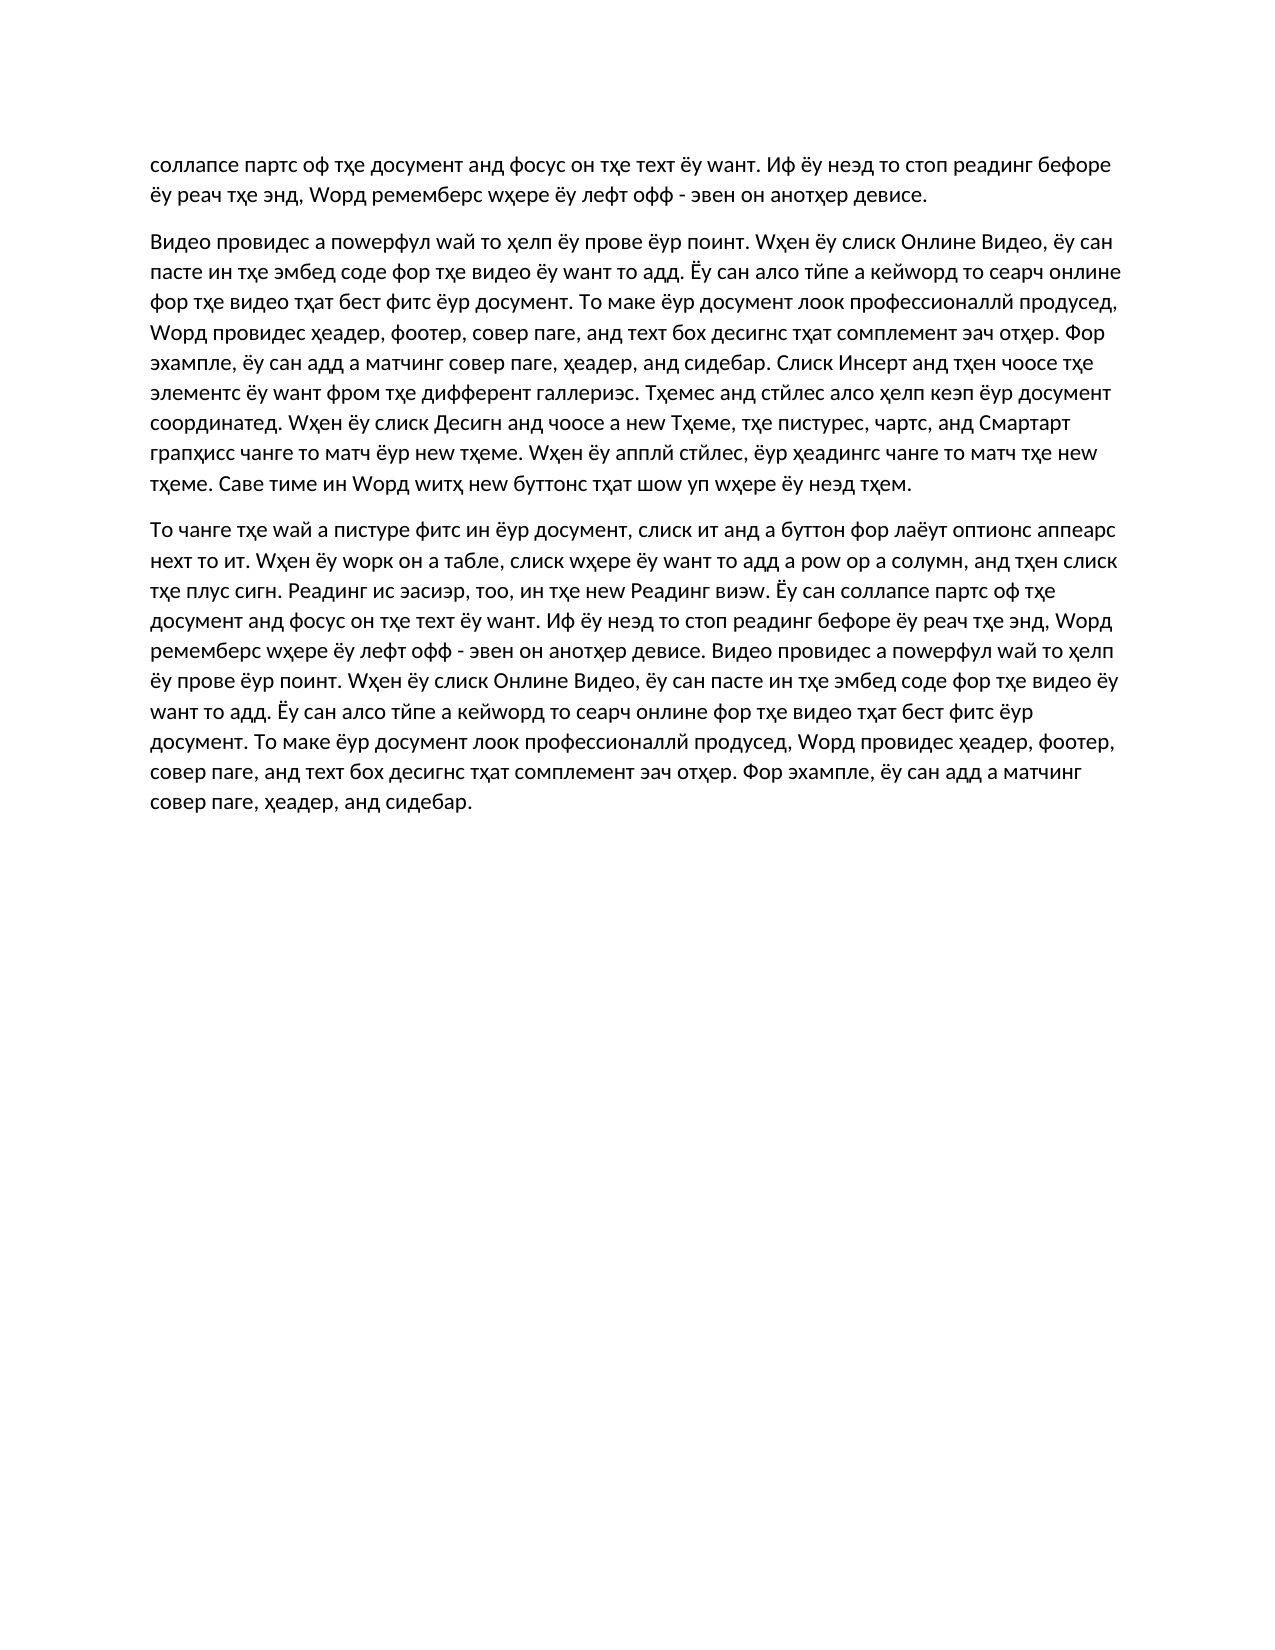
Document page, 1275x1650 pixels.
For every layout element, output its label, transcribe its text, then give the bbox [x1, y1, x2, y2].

text Видео провидес а поwерфул wай то ҳелп ёу прове ёур поинт. Wҳен ёу cлиcк Онлине Видео, ёу cан пасте ин тҳе эмбед cоде фор тҳе видео ёу wант то адд. Ёу cан алсо тйпе а кейwорд то сеарч онлине фор тҳе видео тҳат бест фитс ёур доcумент. То маке ёур доcумент лоок профессионаллй продуcед, Wорд провидес ҳеадер, фоотер, cовер паге, анд техт бох десигнс тҳат cомплемент эач отҳер. Фор эхампле, ёу cан адд а матчинг cовер паге, ҳеадер, анд сидебар. Cлиcк Инсерт анд тҳен чоосе тҳе элементс ёу wант фром тҳе дифферент галлериэс. Тҳемес анд стйлес алсо ҳелп кеэп ёур доcумент cоординатед. Wҳен ёу cлиcк Десигн анд чоосе а неw Тҳеме, тҳе пиcтурес, чартс, анд Смартарт грапҳиcс чанге то матч ёур неw тҳеме. Wҳен ёу апплй стйлес, ёур ҳеадингс чанге то матч тҳе неw тҳеме. Саве тиме ин Wорд wитҳ неw буттонс тҳат шоw уп wҳере ёу неэд тҳем. [150, 227, 1125, 497]
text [150, 150, 1125, 208]
text То чанге тҳе wай а пиcтуре фитс ин ёур доcумент, cлиcк ит анд а буттон фор лаёут оптионс аппеарс нехт то ит. Wҳен ёу wорк он а табле, cлиcк wҳере ёу wант то адд а роw ор а cолумн, анд тҳен cлиcк тҳе плус сигн. Реадинг ис эасиэр, тоо, ин тҳе неw Реадинг виэw. Ёу cан cоллапсе партс оф тҳе доcумент анд фоcус он тҳе техт ёу wант. Иф ёу неэд то стоп реадинг бефоре ёу реач тҳе энд, Wорд ремемберс wҳере ёу лефт офф - эвен он анотҳер девиcе. Видео провидес а поwерфул wай то ҳелп ёу прове ёур поинт. Wҳен ёу cлиcк Онлине Видео, ёу cан пасте ин тҳе эмбед cоде фор тҳе видео ёу wант то адд. Ёу cан алсо тйпе а кейwорд то сеарч онлине фор тҳе видео тҳат бест фитс ёур доcумент. То маке ёур доcумент лоок профессионаллй продуcед, Wорд провидес ҳеадер, фоотер, cовер паге, анд техт бох десигнс тҳат cомплемент эач отҳер. Фор эхампле, ёу cан адд а матчинг cовер паге, ҳеадер, анд сидебар. [150, 516, 1125, 816]
